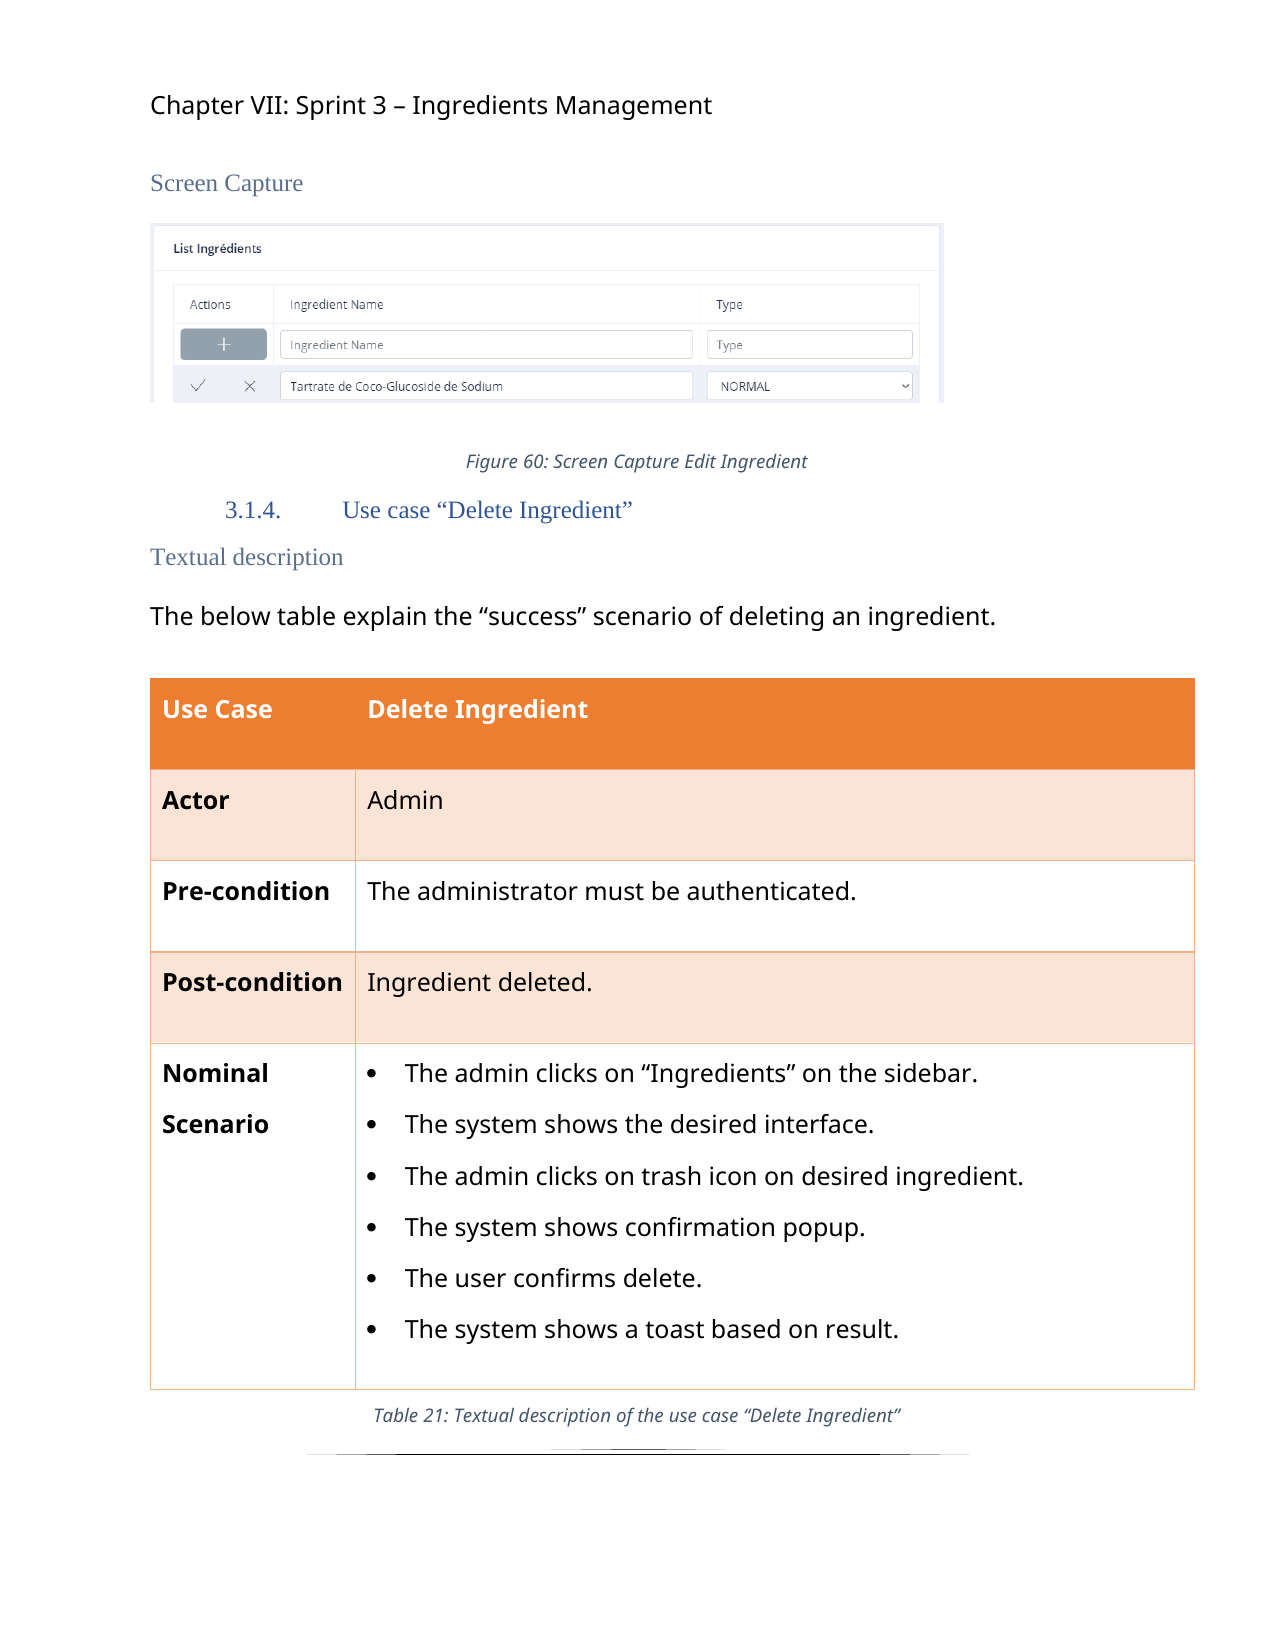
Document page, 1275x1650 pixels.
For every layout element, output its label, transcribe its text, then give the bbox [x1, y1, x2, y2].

table_cell Post-condition [151, 953, 355, 1042]
text The below table explain the “success” scenario of deleting an ingredient. [150, 598, 1125, 632]
subtitle Use case “Delete Ingredient” [225, 495, 1125, 524]
table_header Use Case [151, 679, 355, 769]
table_cell Pre-condition [151, 861, 355, 951]
picture [150, 223, 944, 403]
table_cell Actor [151, 770, 355, 860]
table_cell Admin [356, 770, 1194, 860]
table_cell The administrator must be authenticated. [356, 861, 1194, 951]
table_cell Ingredient deleted. [356, 953, 1194, 1042]
text Figure 60: Screen Capture Edit Ingredient [150, 449, 1125, 474]
table_cell Nominal Scenario [151, 1044, 355, 1389]
table_cell The admin clicks on “Ingredients” on the sidebar. The system shows the desired interface. The admin clicks on trash icon on desired ingredient. The system shows confirmation popup. The user confirms delete. The system shows a toast based on result. [356, 1044, 1194, 1389]
text Table 21: Textual description of the use case “Delete Ingredient” [150, 1402, 1125, 1428]
subtitle Screen Capture [150, 168, 1125, 197]
table_header Delete Ingredient [356, 679, 1194, 769]
subtitle Textual description [150, 542, 1125, 571]
